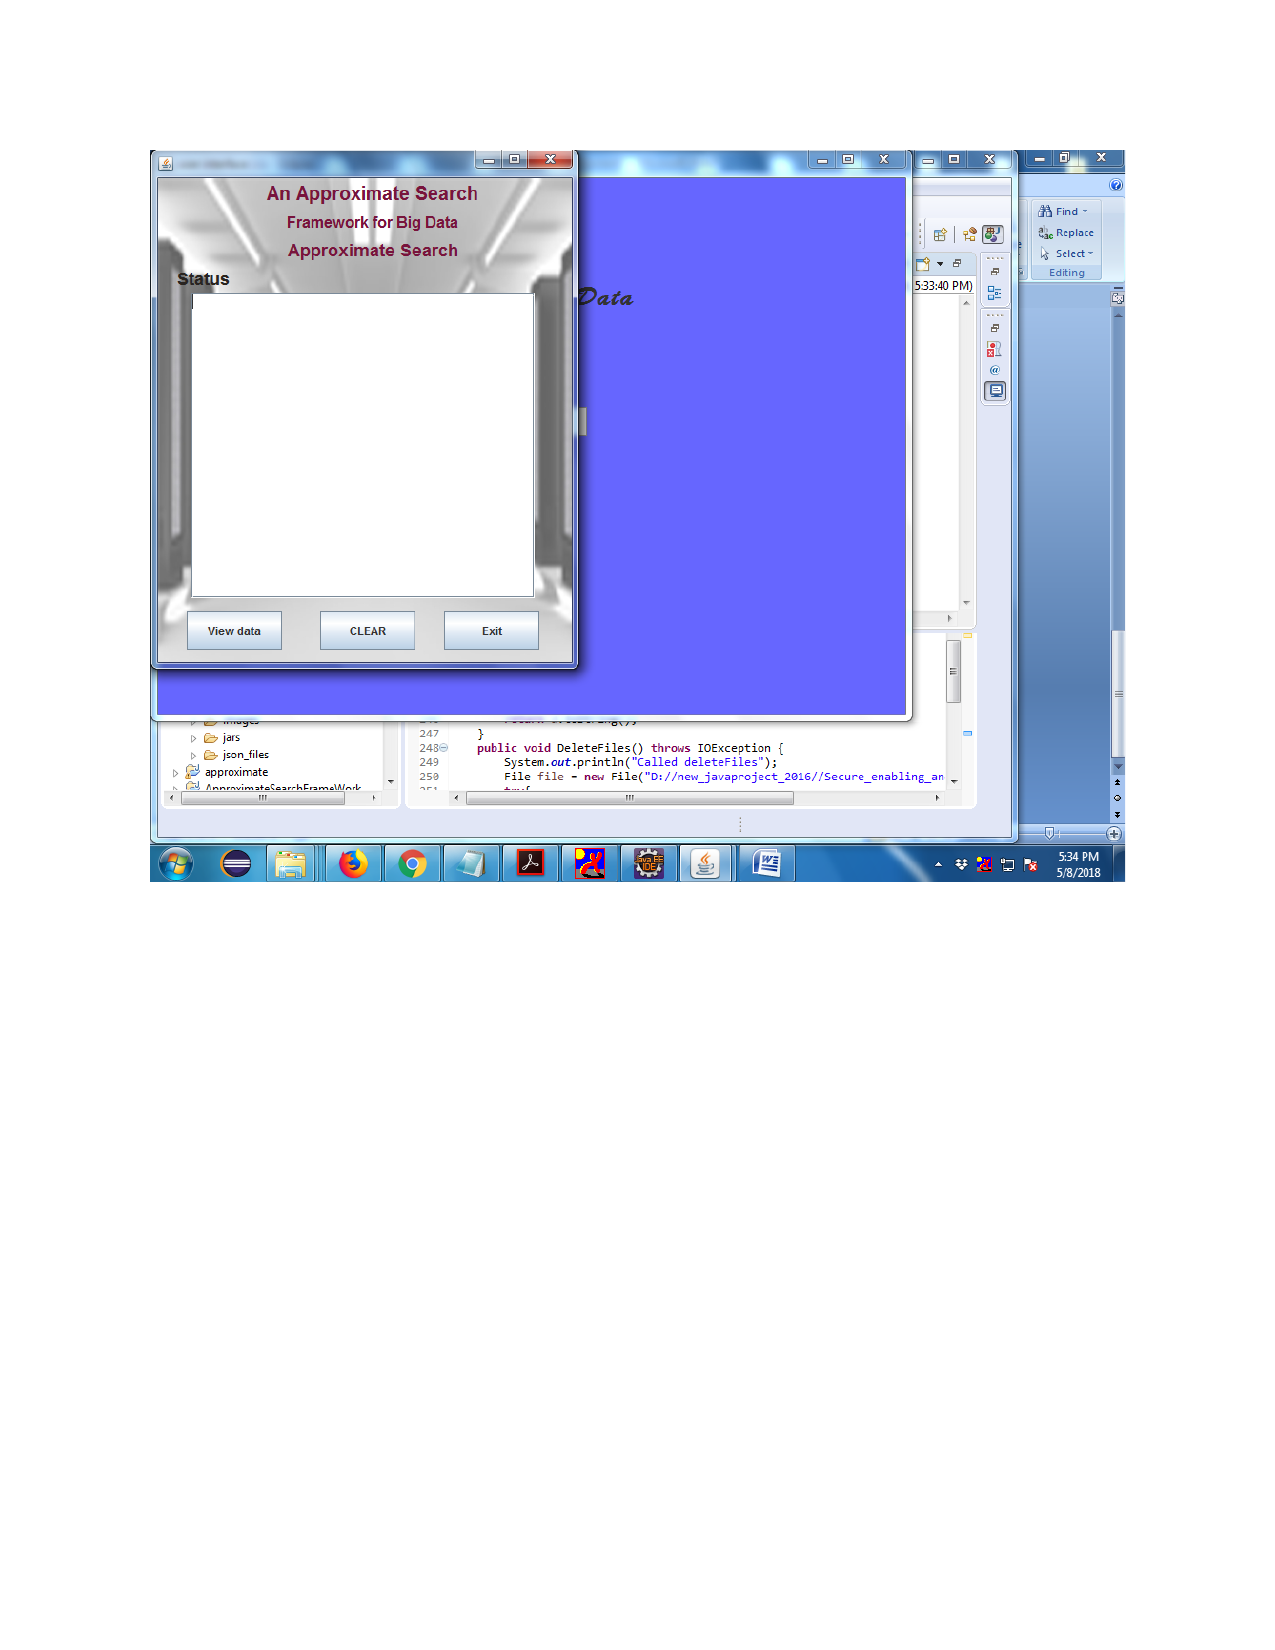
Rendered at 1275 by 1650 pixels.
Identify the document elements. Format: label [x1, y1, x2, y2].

picture [150, 150, 1125, 882]
